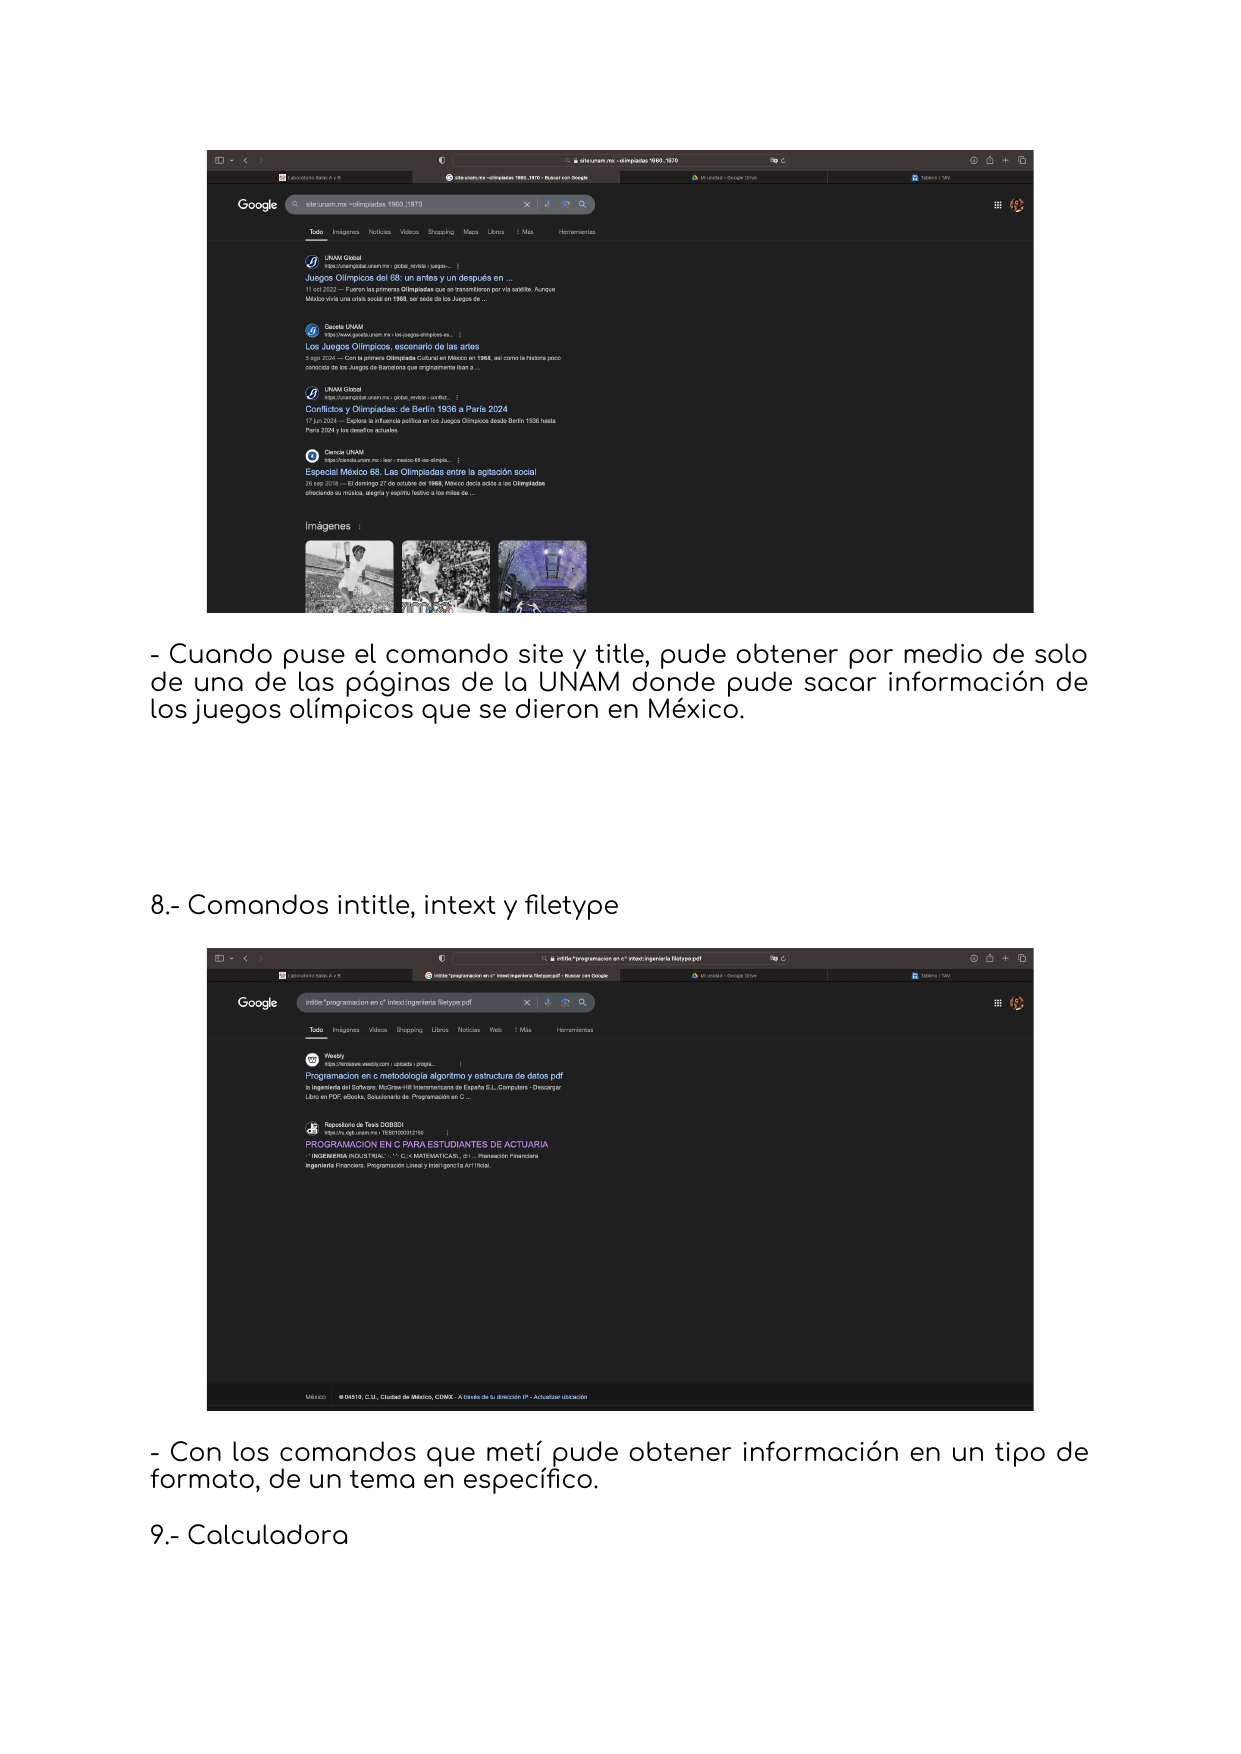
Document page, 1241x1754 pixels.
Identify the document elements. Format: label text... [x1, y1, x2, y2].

text 9.- Calculadora [150, 1523, 1090, 1551]
text 8.- Comandos intitle, intext y filetype [150, 892, 1090, 920]
picture [206, 150, 1034, 613]
text - Con los comandos que metí pude obtener información en un tipo de formato, de un tema en específico. [150, 1439, 1090, 1495]
picture [206, 948, 1034, 1411]
text - Cuando puse el comando site y title, pude obtener por medio de solo de una de las páginas de la UNAM donde pude sacar información de los juegos olímpicos que se dieron en México. [150, 641, 1090, 725]
